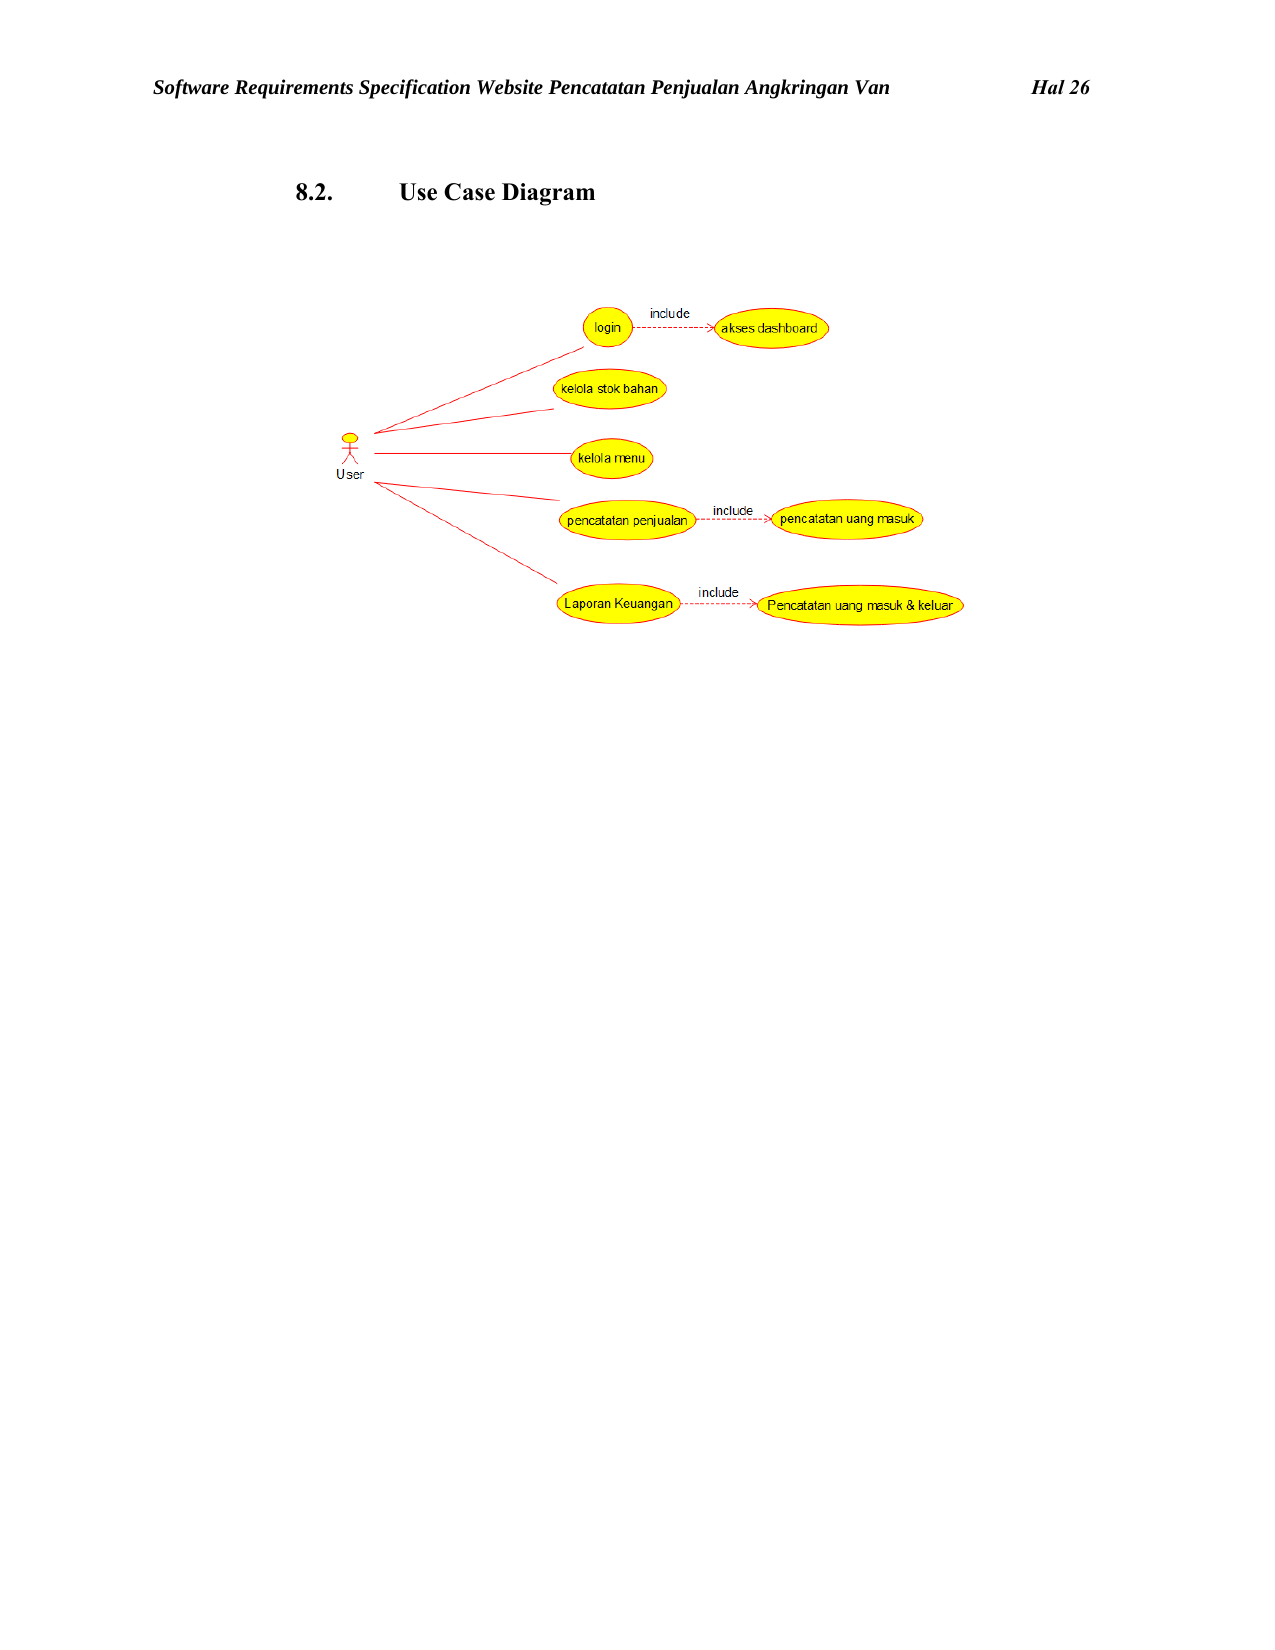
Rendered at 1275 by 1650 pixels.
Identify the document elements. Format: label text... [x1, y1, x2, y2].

picture [302, 249, 1032, 701]
subtitle Use Case Diagram [295, 177, 1098, 206]
